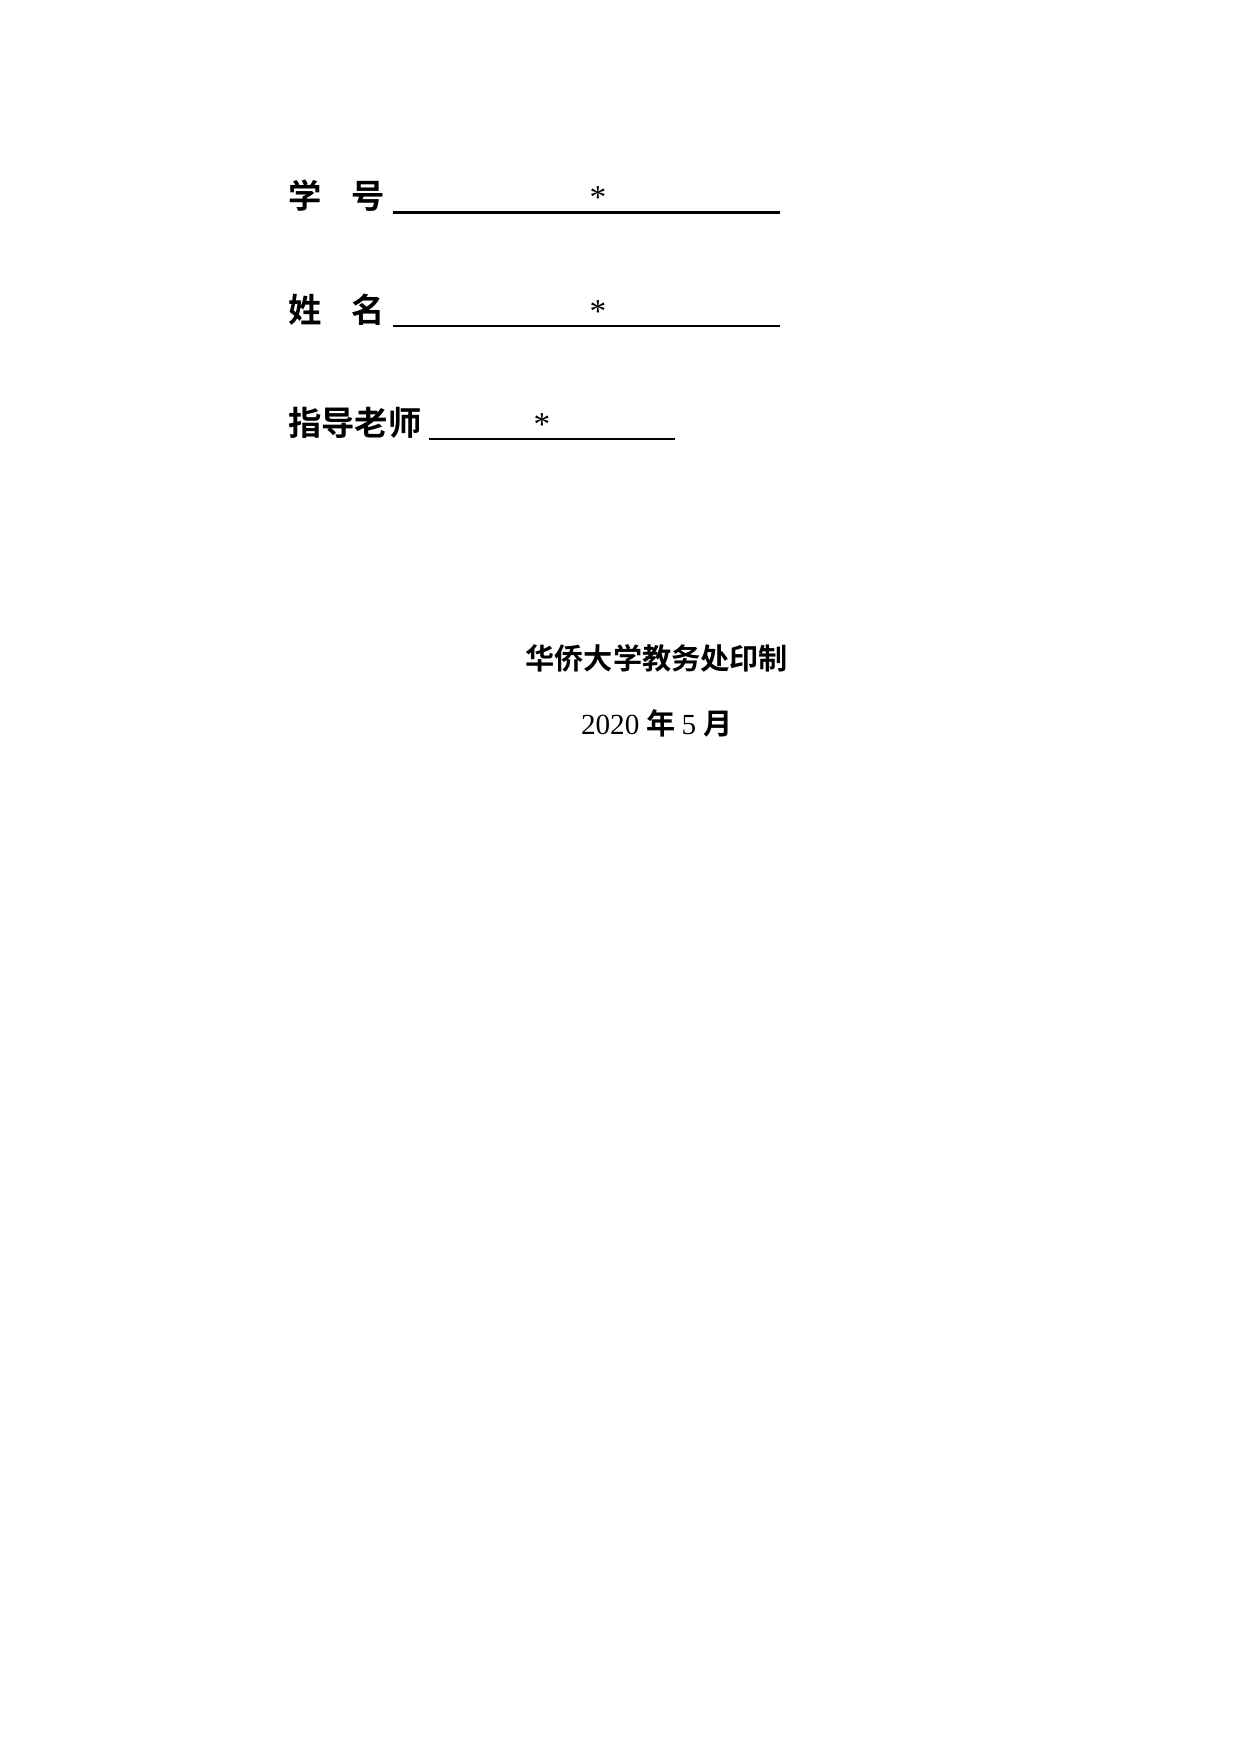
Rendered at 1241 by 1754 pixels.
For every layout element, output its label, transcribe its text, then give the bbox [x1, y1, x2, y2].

text 姓 名 * [187, 275, 1053, 340]
text 指导老师 * [187, 388, 1053, 453]
text 学 号 * [187, 162, 1053, 227]
text 华侨大学教务处印制 [187, 624, 1053, 689]
text 2020 年5 月 [187, 689, 1053, 754]
